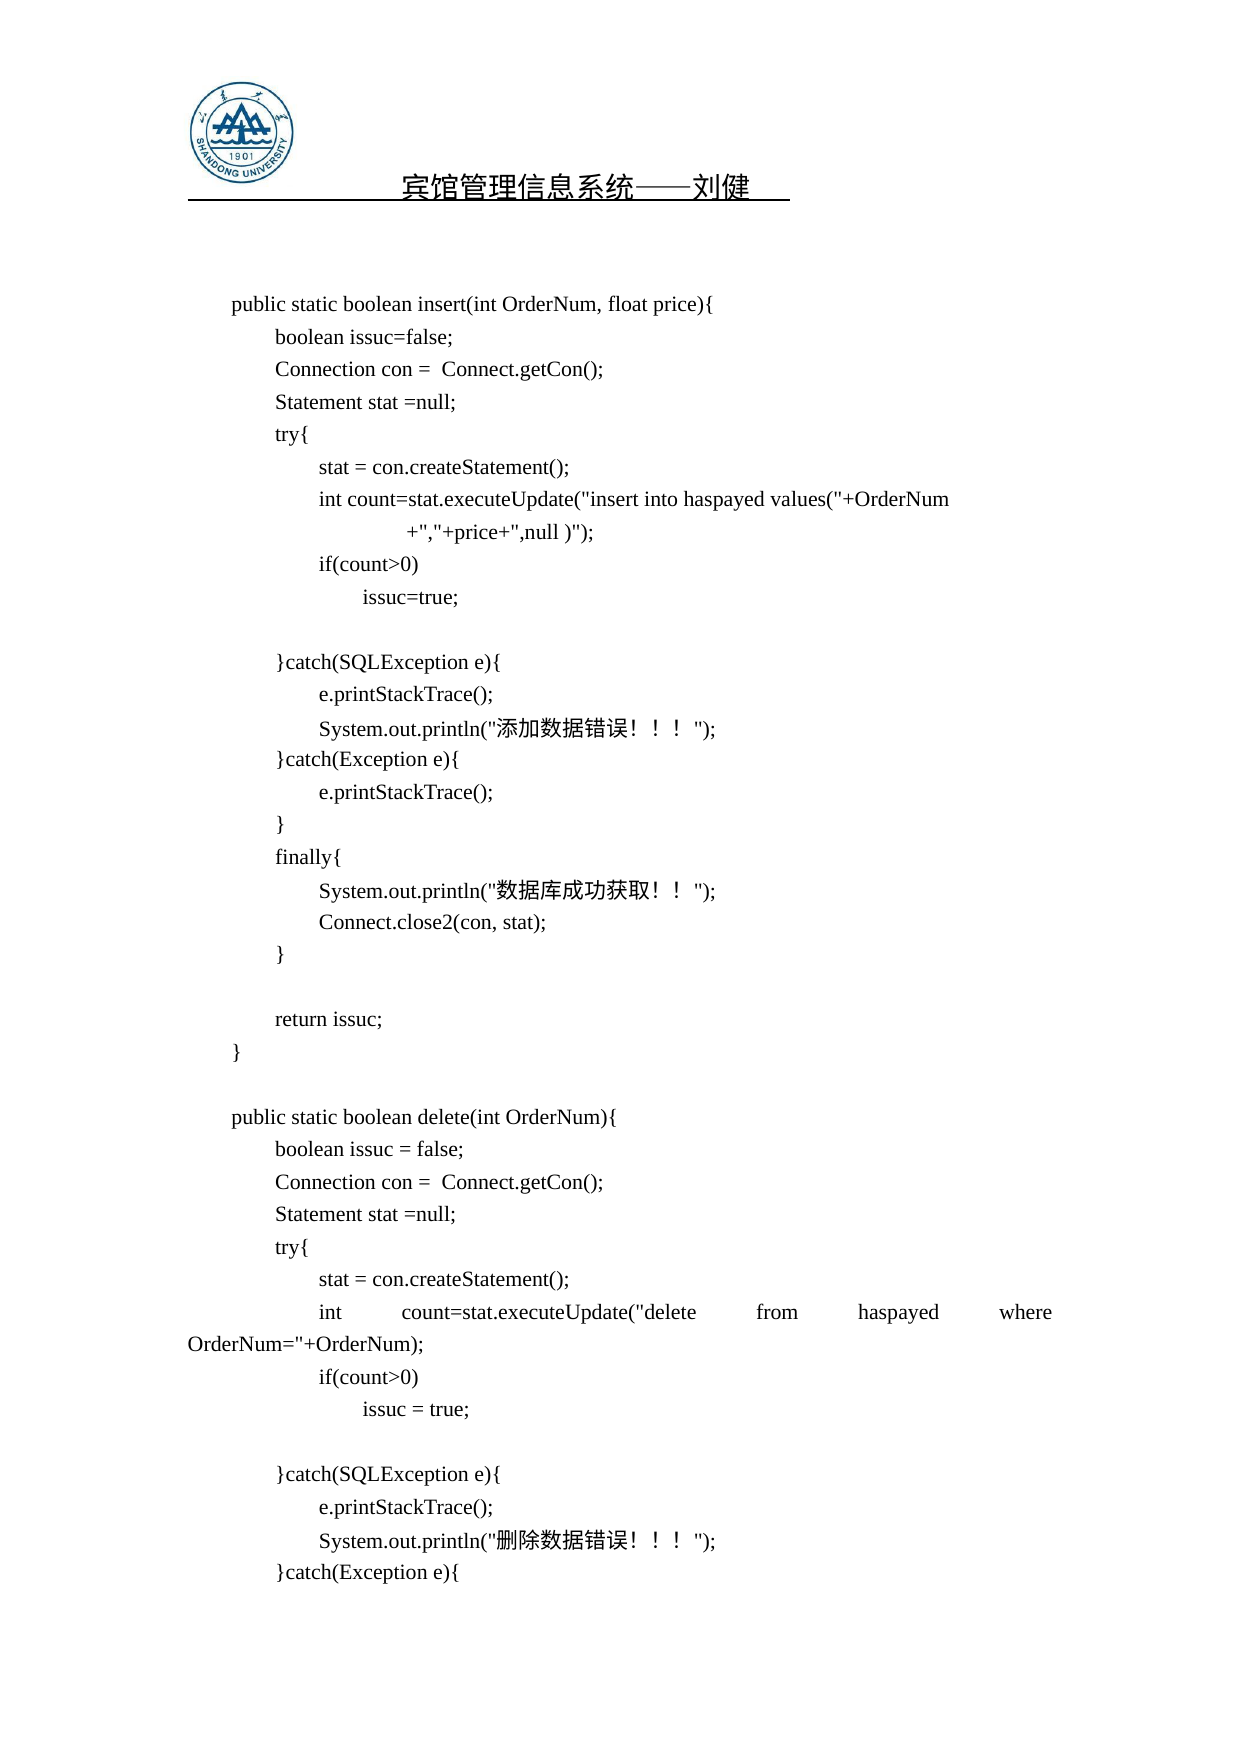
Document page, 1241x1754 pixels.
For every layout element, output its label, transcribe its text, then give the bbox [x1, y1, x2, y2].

text issuc=true; [187, 580, 1053, 613]
text }catch(Exception e){ [187, 1555, 1053, 1588]
text stat = con.createStatement(); [187, 450, 1053, 483]
text System.out.println("删除数据错误！！！"); [187, 1523, 1053, 1555]
text System.out.println("添加数据错误！！！"); [187, 710, 1053, 743]
text Connection con = Connect.getCon(); [187, 353, 1053, 385]
text finally{ [187, 840, 1053, 873]
text if(count>0) [187, 1360, 1053, 1393]
text } [187, 1035, 1053, 1068]
text e.printStackTrace(); [187, 678, 1053, 710]
text int count=stat.executeUpdate("delete from haspayed where OrderNum="+OrderNum); [187, 1295, 1053, 1360]
text } [187, 808, 1053, 840]
picture [183, 76, 300, 189]
text Connect.close2(con, stat); [187, 905, 1053, 938]
text } [187, 938, 1053, 970]
text Statement stat =null; [187, 1198, 1053, 1230]
text e.printStackTrace(); [187, 775, 1053, 808]
text Connection con = Connect.getCon(); [187, 1165, 1053, 1198]
text if(count>0) [187, 548, 1053, 580]
text boolean issuc = false; [187, 1133, 1053, 1165]
text try{ [187, 1230, 1053, 1263]
text return issuc; [187, 1003, 1053, 1035]
text Statement stat =null; [187, 385, 1053, 418]
text int count=stat.executeUpdate("insert into haspayed values("+OrderNum [187, 483, 1053, 515]
text e.printStackTrace(); [187, 1490, 1053, 1523]
text public static boolean insert(int OrderNum, float price){ [187, 288, 1053, 320]
text issuc = true; [187, 1393, 1053, 1425]
text }catch(SQLException e){ [187, 1458, 1053, 1490]
text boolean issuc=false; [187, 320, 1053, 353]
text }catch(Exception e){ [187, 743, 1053, 775]
text System.out.println("数据库成功获取！！"); [187, 873, 1053, 905]
text }catch(SQLException e){ [187, 645, 1053, 678]
text stat = con.createStatement(); [187, 1263, 1053, 1295]
text public static boolean delete(int OrderNum){ [187, 1100, 1053, 1133]
text try{ [187, 418, 1053, 450]
text +","+price+",null )"); [187, 515, 1053, 548]
